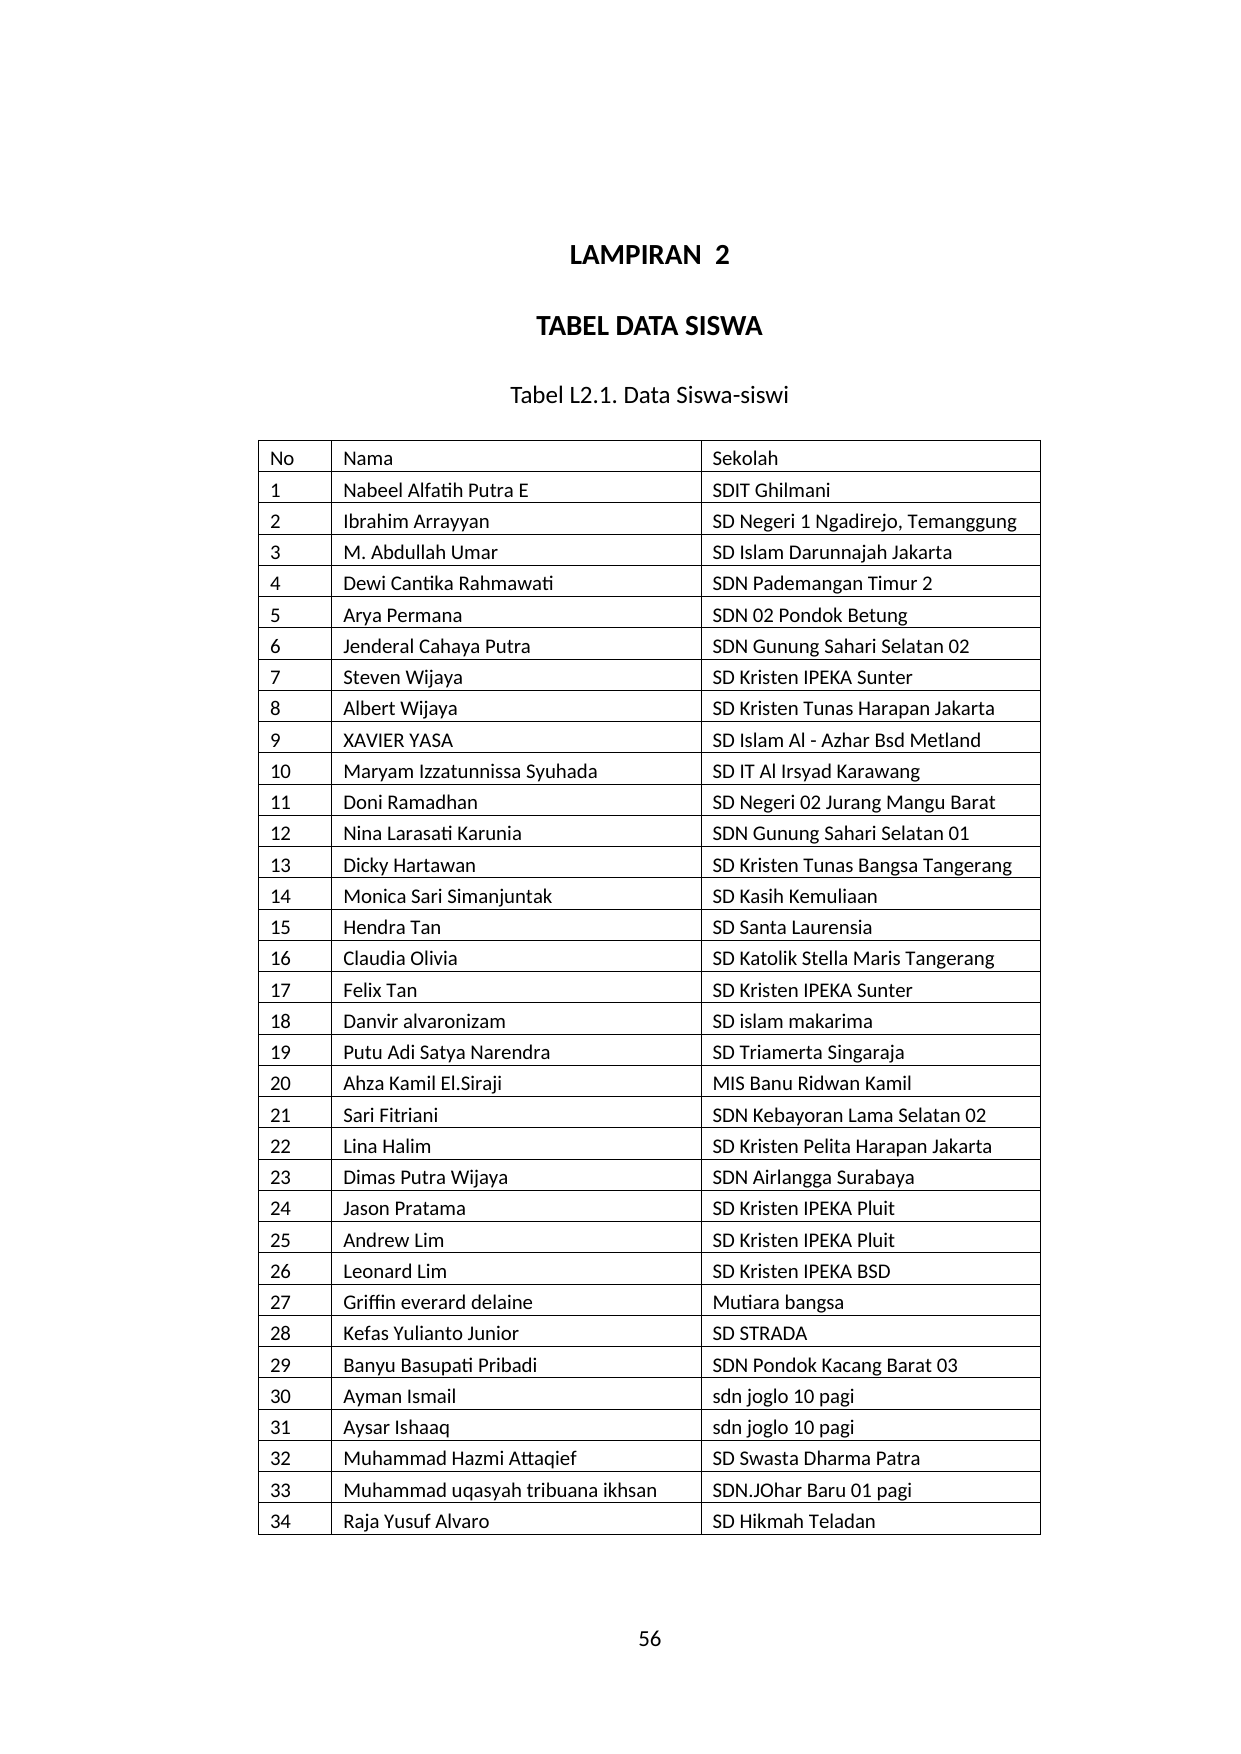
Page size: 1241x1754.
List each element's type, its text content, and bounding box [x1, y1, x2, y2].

table_cell 4 [259, 566, 331, 596]
table_cell 3 [259, 535, 331, 565]
table_cell 30 [259, 1378, 331, 1408]
table_cell Andrew Lim [332, 1222, 701, 1252]
table_cell Nina Larasati Karunia [332, 816, 701, 846]
table_cell 13 [259, 847, 331, 877]
table_cell SDIT Ghilmani [702, 472, 1040, 502]
table_cell Lina Halim [332, 1128, 701, 1158]
table_header No [259, 441, 331, 471]
table_cell Dewi Cantika Rahmawati [332, 566, 701, 596]
table_cell SDN 02 Pondok Betung [702, 597, 1040, 627]
table_cell 7 [259, 660, 331, 690]
table_cell SD STRADA [702, 1316, 1040, 1346]
table_cell sdn joglo 10 pagi [702, 1410, 1040, 1440]
table_header Sekolah [702, 441, 1040, 471]
table_cell SD Kasih Kemuliaan [702, 878, 1040, 908]
table_cell SD Katolik Stella Maris Tangerang [702, 941, 1040, 971]
table_cell Arya Permana [332, 597, 701, 627]
table_cell Doni Ramadhan [332, 785, 701, 815]
table_cell SDN Pademangan Timur 2 [702, 566, 1040, 596]
table_cell Dicky Hartawan [332, 847, 701, 877]
table_cell Maryam Izzatunnissa Syuhada [332, 753, 701, 783]
table_cell 27 [259, 1285, 331, 1315]
table_cell SDN Kebayoran Lama Selatan 02 [702, 1097, 1040, 1127]
table_cell SD Kristen Pelita Harapan Jakarta [702, 1128, 1040, 1158]
table_cell SD islam makarima [702, 1003, 1040, 1033]
table_cell SD Kristen IPEKA BSD [702, 1253, 1040, 1283]
table_cell Monica Sari Simanjuntak [332, 878, 701, 908]
table_cell Raja Yusuf Alvaro [332, 1503, 701, 1533]
table_cell 22 [259, 1128, 331, 1158]
table_cell SD Santa Laurensia [702, 910, 1040, 940]
table_cell Felix Tan [332, 972, 701, 1002]
table_cell M. Abdullah Umar [332, 535, 701, 565]
table_cell Griffin everard delaine [332, 1285, 701, 1315]
table_cell 18 [259, 1003, 331, 1033]
table_cell 32 [259, 1441, 331, 1471]
table_cell Ibrahim Arrayyan [332, 503, 701, 533]
table_cell 8 [259, 691, 331, 721]
table_cell Leonard Lim [332, 1253, 701, 1283]
text Tabel L2.1. Data Siswa-siswi [236, 379, 1063, 409]
table_cell SD Triamerta Singaraja [702, 1035, 1040, 1065]
table_cell Putu Adi Satya Narendra [332, 1035, 701, 1065]
table_cell SD Islam Darunnajah Jakarta [702, 535, 1040, 565]
table_cell Hendra Tan [332, 910, 701, 940]
table_cell 31 [259, 1410, 331, 1440]
table_cell 23 [259, 1160, 331, 1190]
table_cell 29 [259, 1347, 331, 1377]
table_cell SDN Gunung Sahari Selatan 02 [702, 628, 1040, 658]
table_cell SDN Gunung Sahari Selatan 01 [702, 816, 1040, 846]
table_cell SD Kristen Tunas Bangsa Tangerang [702, 847, 1040, 877]
table_cell 28 [259, 1316, 331, 1346]
text LAMPIRAN 2 [236, 236, 1063, 272]
table_cell 5 [259, 597, 331, 627]
table_cell SD Hikmah Teladan [702, 1503, 1040, 1533]
table_cell Dimas Putra Wijaya [332, 1160, 701, 1190]
table_cell SDN Airlangga Surabaya [702, 1160, 1040, 1190]
table_cell SD Kristen IPEKA Pluit [702, 1222, 1040, 1252]
table_cell SD Kristen IPEKA Pluit [702, 1191, 1040, 1221]
table_cell XAVIER YASA [332, 722, 701, 752]
table_cell 9 [259, 722, 331, 752]
table_cell Jason Pratama [332, 1191, 701, 1221]
table_cell Aysar Ishaaq [332, 1410, 701, 1440]
table_cell 17 [259, 972, 331, 1002]
table_cell 15 [259, 910, 331, 940]
table_cell SDN.JOhar Baru 01 pagi [702, 1472, 1040, 1502]
table_header Nama [332, 441, 701, 471]
table_cell SD Kristen IPEKA Sunter [702, 660, 1040, 690]
table_cell SD Kristen IPEKA Sunter [702, 972, 1040, 1002]
table_cell SD Swasta Dharma Patra [702, 1441, 1040, 1471]
table_cell 25 [259, 1222, 331, 1252]
table_cell 11 [259, 785, 331, 815]
table_cell SD IT Al Irsyad Karawang [702, 753, 1040, 783]
table_cell 26 [259, 1253, 331, 1283]
table_cell 10 [259, 753, 331, 783]
table_cell 16 [259, 941, 331, 971]
text TABEL DATA SISWA [236, 307, 1063, 343]
table_cell 19 [259, 1035, 331, 1065]
table_cell Nabeel Alfatih Putra E [332, 472, 701, 502]
table_cell 6 [259, 628, 331, 658]
table_cell Banyu Basupati Pribadi [332, 1347, 701, 1377]
table_cell 2 [259, 503, 331, 533]
table_cell Sari Fitriani [332, 1097, 701, 1127]
table_cell SD Negeri 02 Jurang Mangu Barat [702, 785, 1040, 815]
table_cell Danvir alvaronizam [332, 1003, 701, 1033]
table_cell Kefas Yulianto Junior [332, 1316, 701, 1346]
table_cell 12 [259, 816, 331, 846]
table_cell 21 [259, 1097, 331, 1127]
table_cell Muhammad uqasyah tribuana ikhsan [332, 1472, 701, 1502]
table_cell Steven Wijaya [332, 660, 701, 690]
table_cell SDN Pondok Kacang Barat 03 [702, 1347, 1040, 1377]
table_cell Claudia Olivia [332, 941, 701, 971]
table_cell 14 [259, 878, 331, 908]
table_cell 20 [259, 1066, 331, 1096]
table_cell SD Kristen Tunas Harapan Jakarta [702, 691, 1040, 721]
table_cell Muhammad Hazmi Attaqief [332, 1441, 701, 1471]
table_cell 33 [259, 1472, 331, 1502]
table_cell Albert Wijaya [332, 691, 701, 721]
table_cell 34 [259, 1503, 331, 1533]
table_cell Mutiara bangsa [702, 1285, 1040, 1315]
table_cell Jenderal Cahaya Putra [332, 628, 701, 658]
table_cell MIS Banu Ridwan Kamil [702, 1066, 1040, 1096]
table_cell 1 [259, 472, 331, 502]
table_cell Ayman Ismail [332, 1378, 701, 1408]
table_cell Ahza Kamil El.Siraji [332, 1066, 701, 1096]
table_cell sdn joglo 10 pagi [702, 1378, 1040, 1408]
table_cell 24 [259, 1191, 331, 1221]
table_cell SD Islam Al - Azhar Bsd Metland [702, 722, 1040, 752]
table_cell SD Negeri 1 Ngadirejo, Temanggung [702, 503, 1040, 533]
